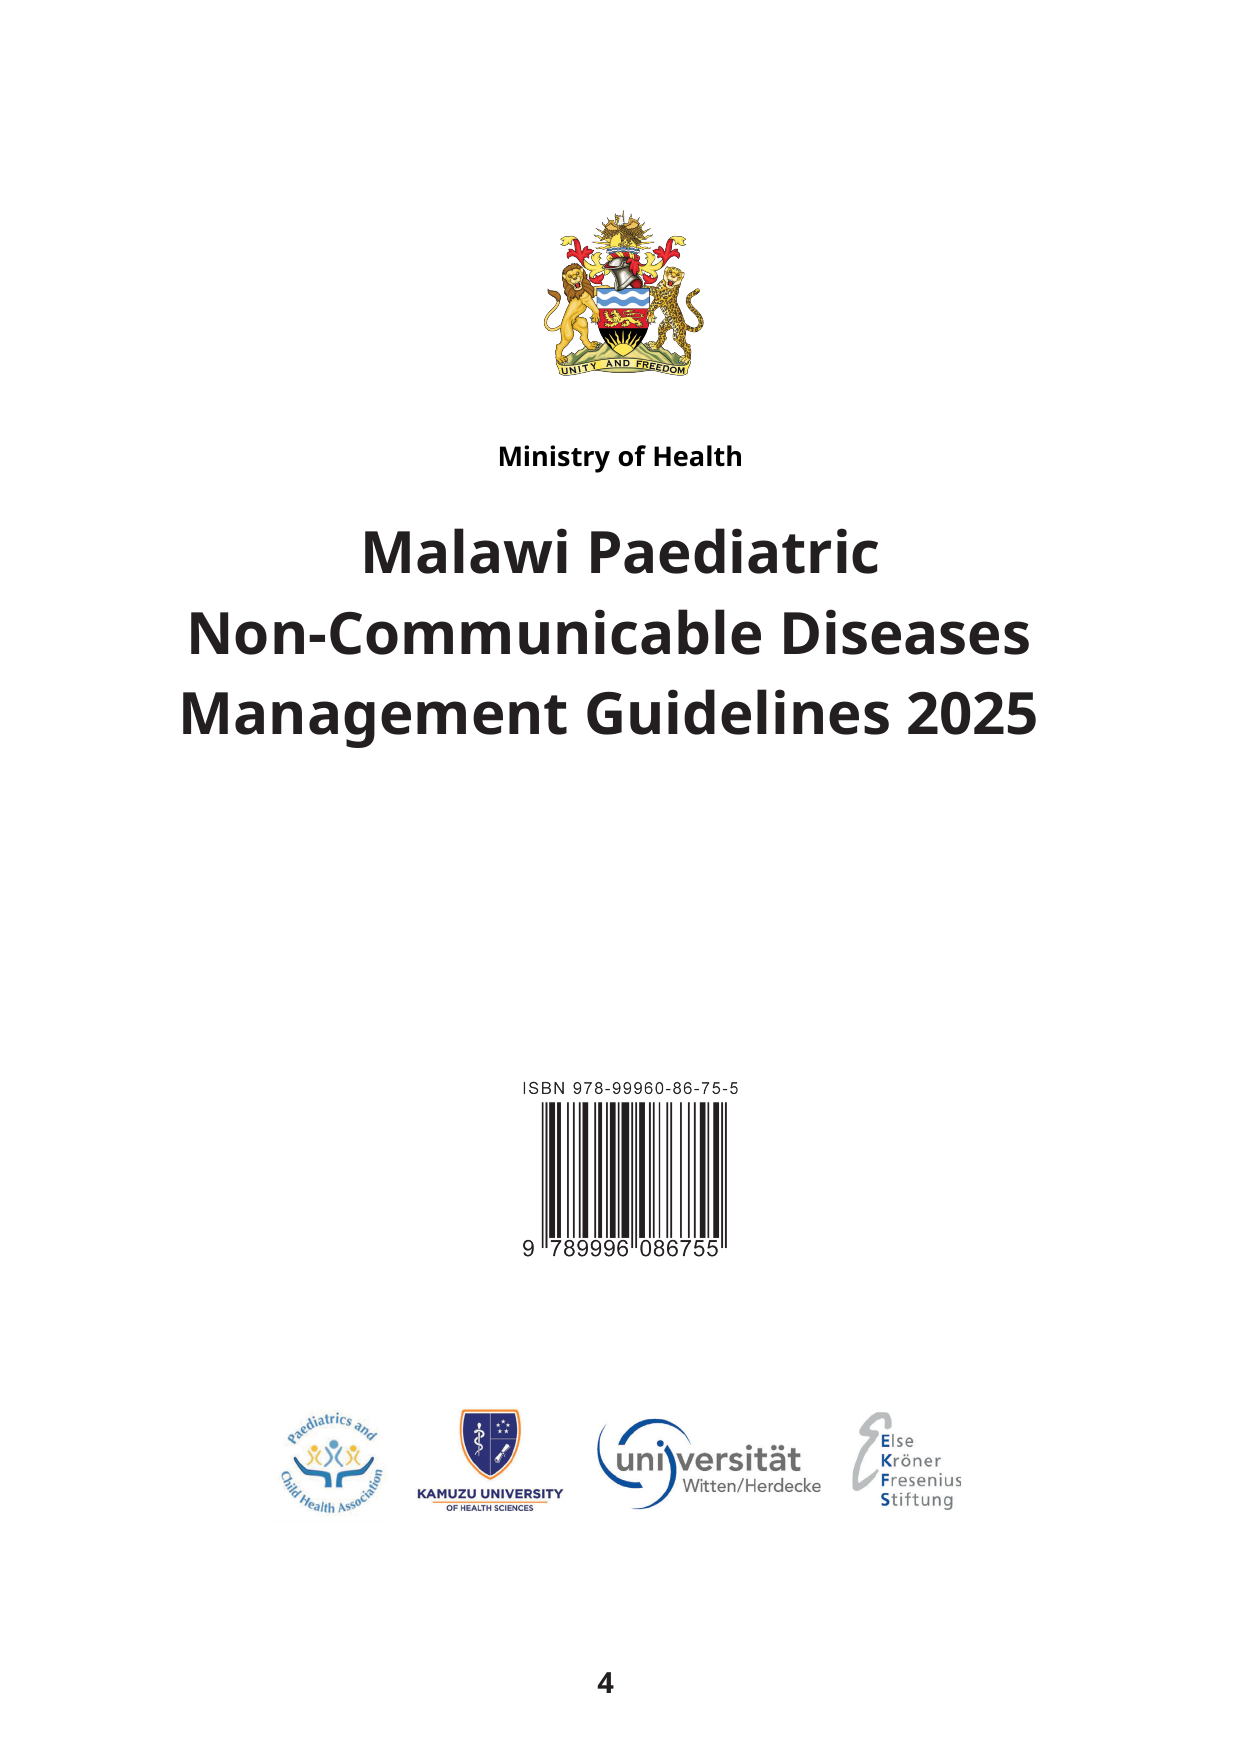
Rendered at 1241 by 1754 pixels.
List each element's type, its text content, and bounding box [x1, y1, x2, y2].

text Non-Communicable Diseases Management Guidelines 2025 [162, 592, 1055, 751]
picture [522, 1081, 738, 1257]
text Ministry of Health [118, 437, 1122, 474]
text Malawi Paediatric [118, 511, 1122, 590]
picture [543, 210, 704, 376]
picture [271, 1406, 962, 1522]
